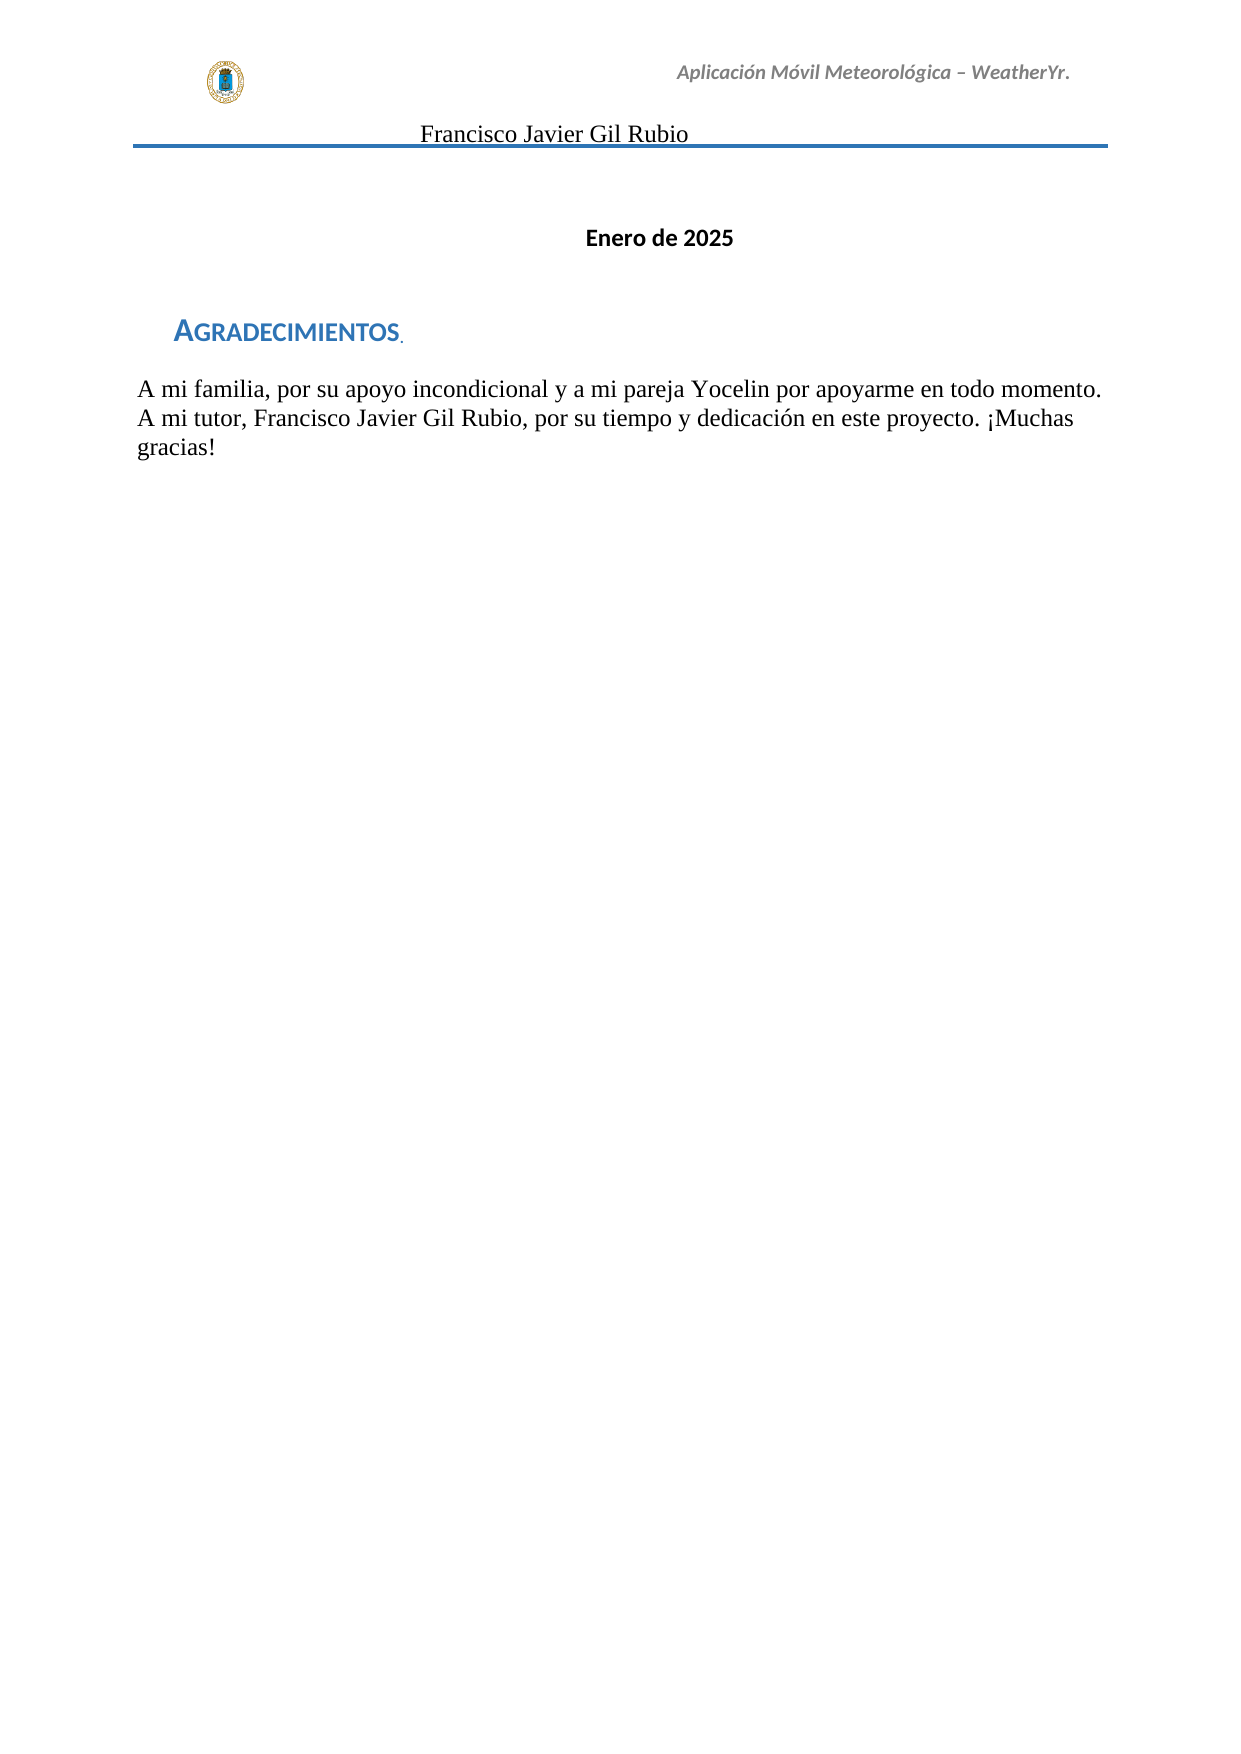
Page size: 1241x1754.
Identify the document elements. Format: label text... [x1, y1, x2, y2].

subtitle AGRADECIMIENTOS. [173, 309, 1105, 349]
text Enero de 2025 [215, 222, 1104, 253]
text Francisco Javier Gil Rubio [53, 119, 1055, 148]
picture [207, 59, 244, 104]
text A mi familia, por su apoyo incondicional y a mi pareja Yocelin por apoyarme en todo momento. A mi tutor, Francisco Javier Gil Rubio, por su tiempo y dedicación en este proyecto. ¡Muchas gracias! [137, 374, 1105, 461]
